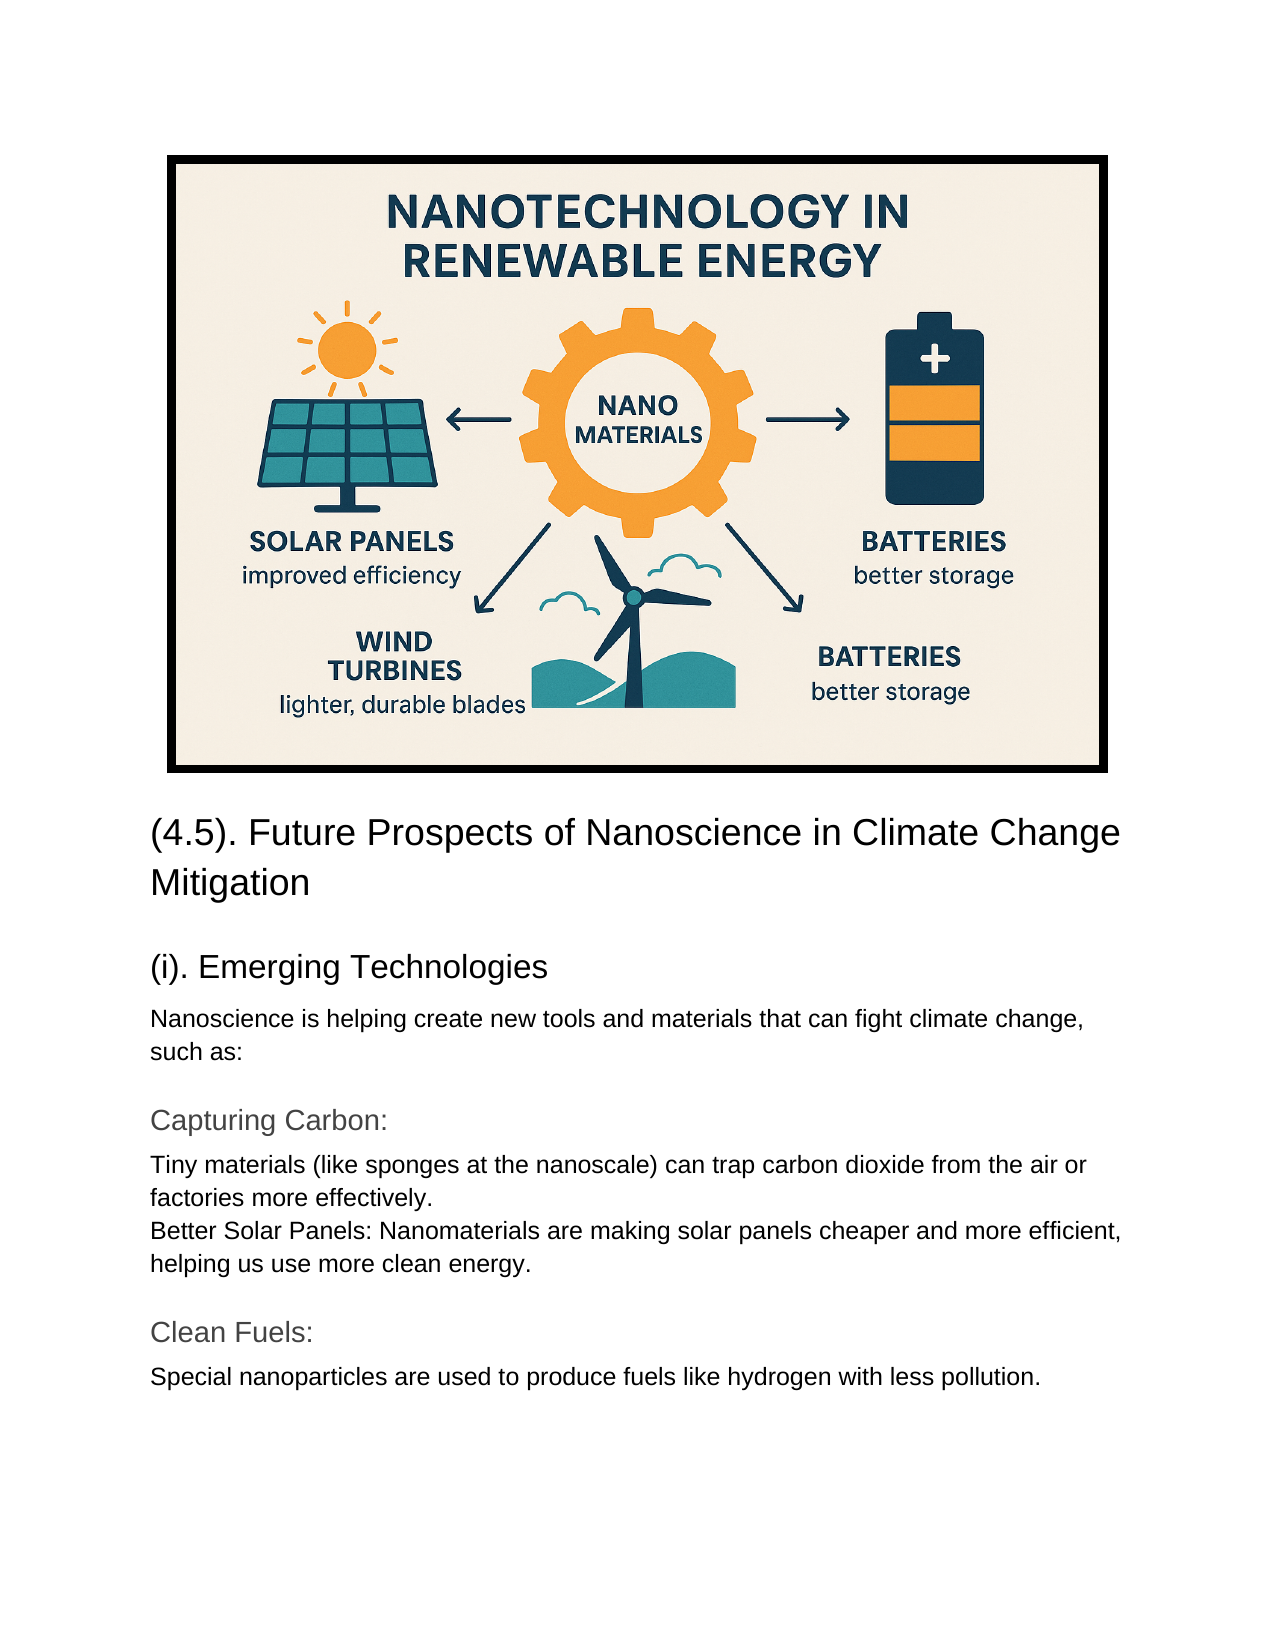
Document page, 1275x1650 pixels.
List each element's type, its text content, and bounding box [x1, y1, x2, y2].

subtitle Capturing Carbon: [150, 1103, 1125, 1137]
text Better Solar Panels: Nanomaterials are making solar panels cheaper and more efficient, helping us use more clean energy. [150, 1216, 1125, 1278]
text Special nanoparticles are used to produce fuels like hydrogen with less pollution. [150, 1362, 1125, 1391]
picture [176, 164, 1099, 765]
text Tiny materials (like sponges at the nanoscale) can trap carbon dioxide from the air or factories more effectively. [150, 1150, 1125, 1212]
subtitle (i). Emerging Technologies [150, 947, 1125, 985]
text Nanoscience is helping create new tools and materials that can fight climate change, such as: [150, 1004, 1125, 1065]
text (4.5). Future Prospects of Nanoscience in Climate Change Mitigation [150, 810, 1125, 903]
subtitle Clean Fuels: [150, 1315, 1125, 1349]
